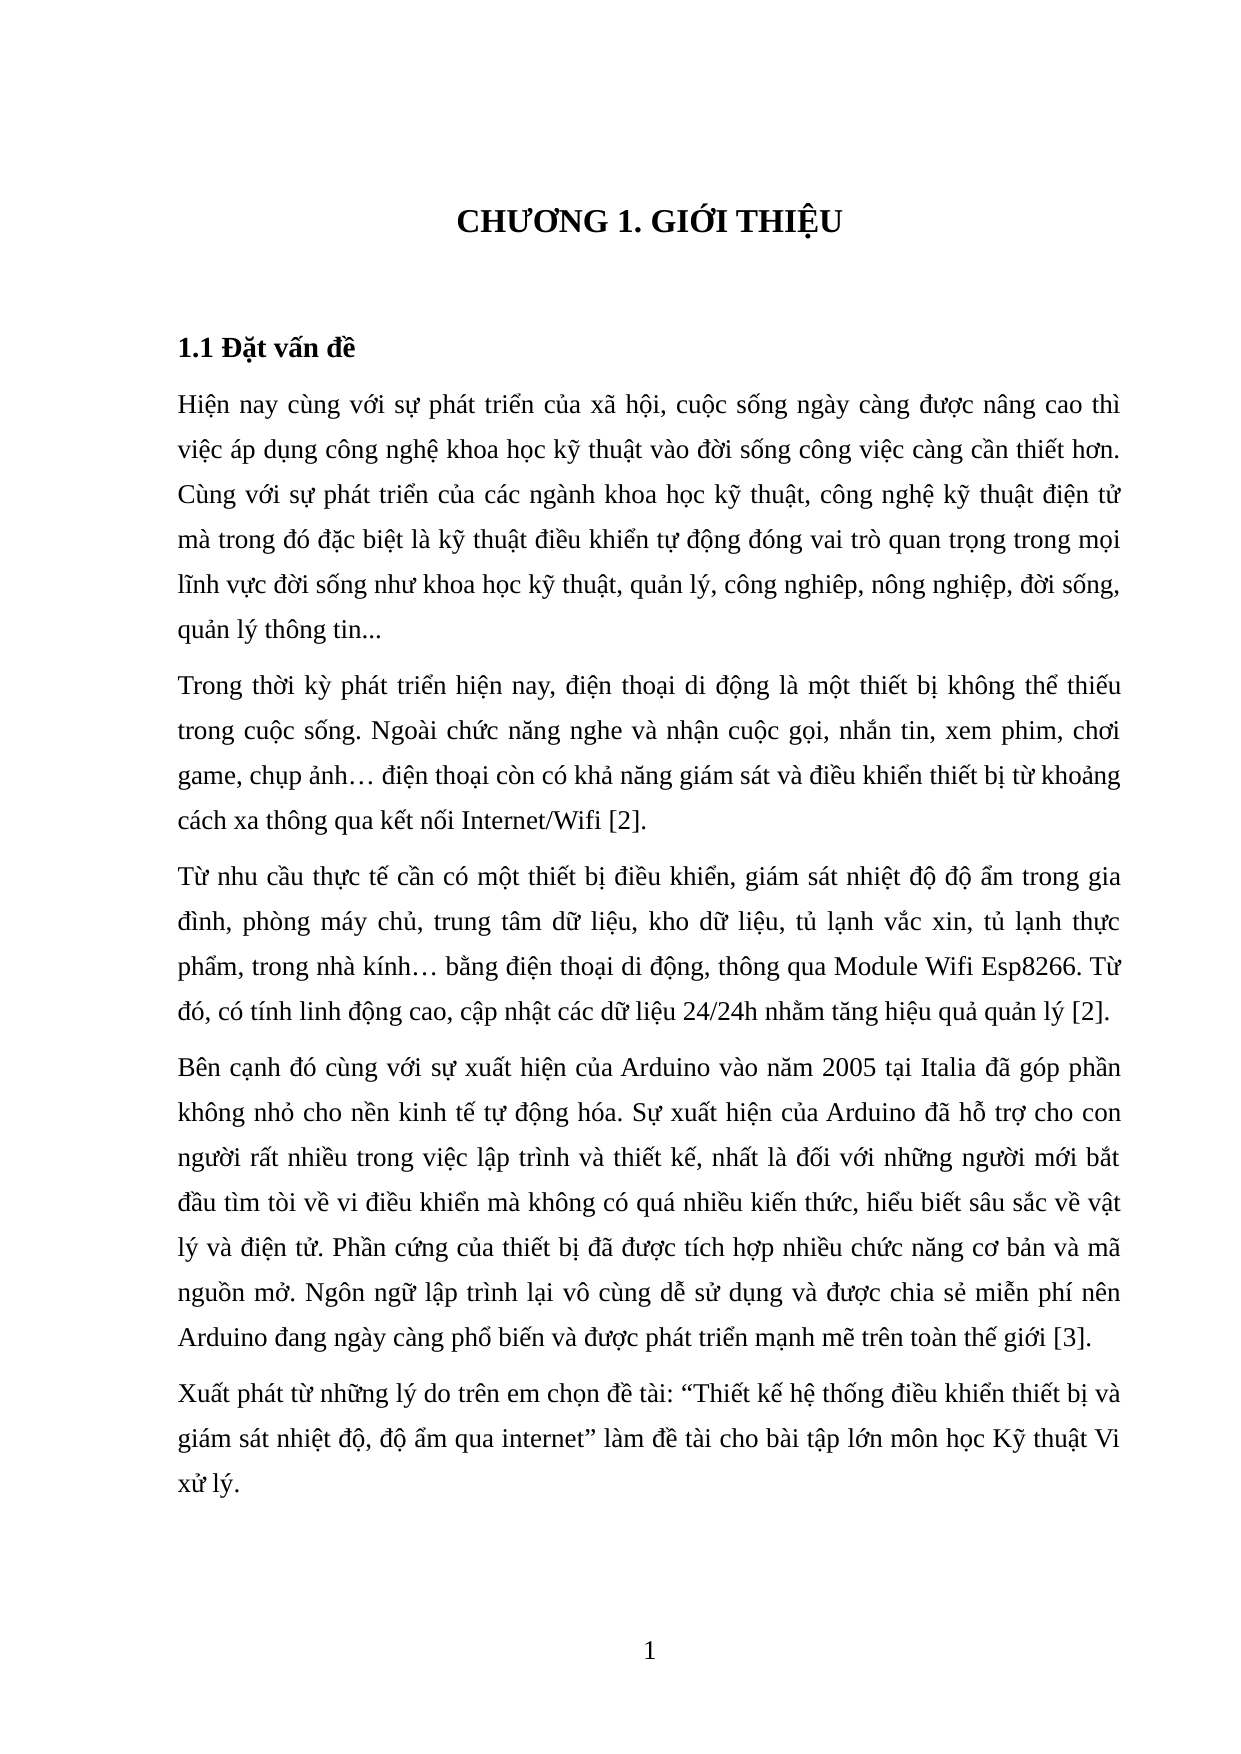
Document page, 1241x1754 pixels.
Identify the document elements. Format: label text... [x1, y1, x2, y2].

subtitle Đặt vấn đề [177, 328, 1122, 365]
text Trong thời kỳ phát triển hiện nay, điện thoại di động là một thiết bị không thể thiếu trong cuộc sống. Ngoài chức năng nghe và nhận cuộc gọi, nhắn tin, xem phim, chơi game, chụp ảnh… điện thoại còn có khả năng giám sát và điều khiển thiết bị từ khoảng cách xa thông qua kết nối Internet/Wifi [2]. [177, 666, 1122, 838]
text Từ nhu cầu thực tế cần có một thiết bị điều khiển, giám sát nhiệt độ độ ẩm trong gia đình, phòng máy chủ, trung tâm dữ liệu, kho dữ liệu, tủ lạnh vắc xin, tủ lạnh thực phẩm, trong nhà kính… bằng điện thoại di động, thông qua Module Wifi Esp8266. Từ đó, có tính linh động cao, cập nhật các dữ liệu 24/24h nhằm tăng hiệu quả quản lý [2]. [177, 857, 1122, 1029]
text Xuất phát từ những lý do trên em chọn đề tài: “Thiết kế hệ thống điều khiển thiết bị và giám sát nhiệt độ, độ ẩm qua internet” làm đề tài cho bài tập lớn môn học Kỹ thuật Vi xử lý. [177, 1374, 1122, 1502]
text Bên cạnh đó cùng với sự xuất hiện của Arduino vào năm 2005 tại Italia đã góp phần không nhỏ cho nền kinh tế tự động hóa. Sự xuất hiện của Arduino đã hỗ trợ cho con người rất nhiều trong việc lập trình và thiết kế, nhất là đối với những người mới bắt đầu tìm tòi về vi điều khiển mà không có quá nhiều kiến thức, hiểu biết sâu sắc về vật lý và điện tử. Phần cứng của thiết bị đã được tích hợp nhiều chức năng cơ bản và mã nguồn mở. Ngôn ngữ lập trình lại vô cùng dễ sử dụng và được chia sẻ miễn phí nên Arduino đang ngày càng phổ biến và được phát triển mạnh mẽ trên toàn thế giới [3]. [177, 1048, 1122, 1356]
subtitle GIỚI THIỆU [177, 183, 1122, 258]
text Hiện nay cùng với sự phát triển của xã hội, cuộc sống ngày càng được nâng cao thì việc áp dụng công nghệ khoa học kỹ thuật vào đời sống công việc càng cần thiết hơn. Cùng với sự phát triển của các ngành khoa học kỹ thuật, công nghệ kỹ thuật điện tử mà trong đó đặc biệt là kỹ thuật điều khiển tự động đóng vai trò quan trọng trong mọi lĩnh vực đời sống như khoa học kỹ thuật, quản lý, công nghiêp, nông nghiệp, đời sống, quản lý thông tin... [177, 384, 1122, 647]
